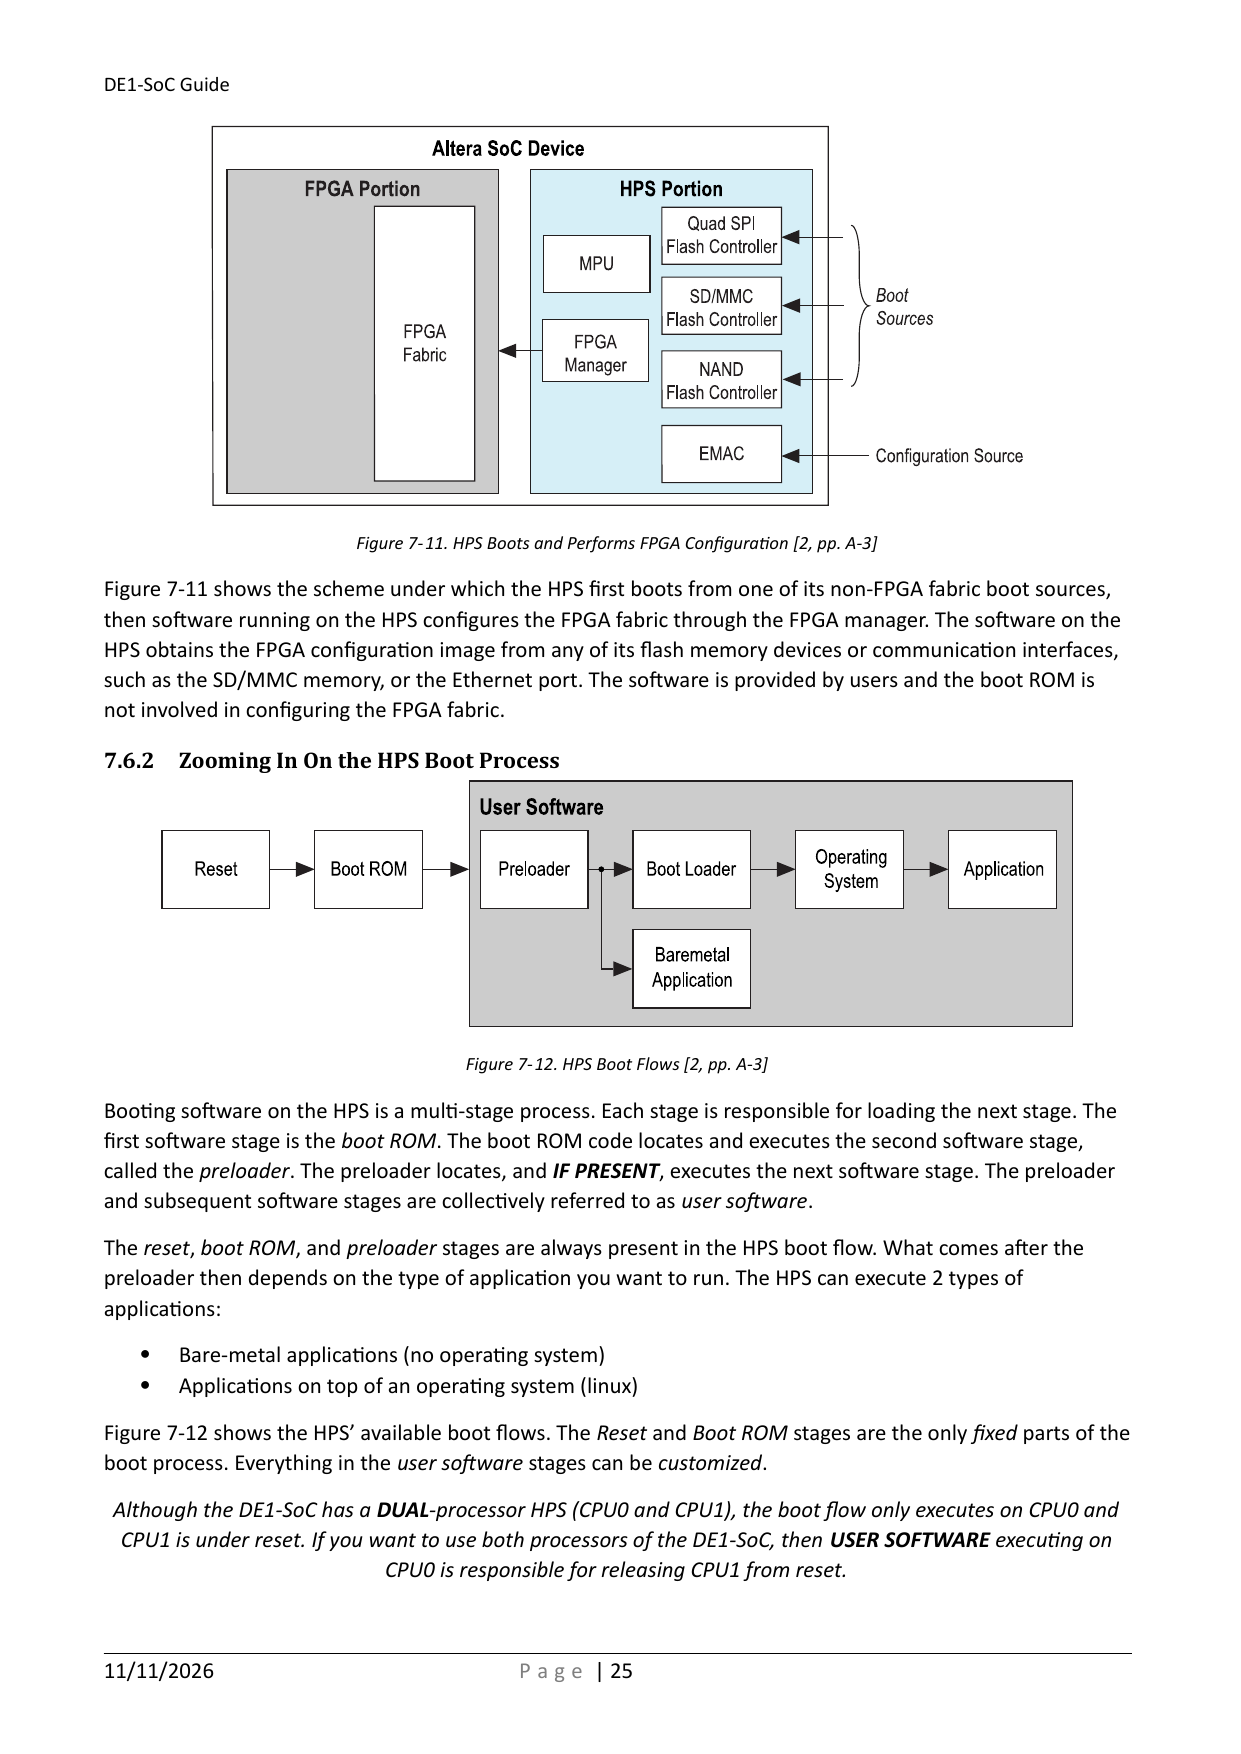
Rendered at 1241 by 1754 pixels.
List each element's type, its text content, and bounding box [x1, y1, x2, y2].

list Applications on top of an operating system (linux) [141, 1371, 1132, 1399]
subtitle Zooming In On the HPS Boot Process [103, 746, 1132, 773]
text Figure 7-7. HPS Boots and Performs FPGA Configuration [103, 531, 1132, 554]
text Although the DE1-SoC has a dual-processor HPS (CPU0 and CPU1), the boot flow only executes on CPU0 and CPU1 is under reset. If you want to use both processors of the DE1-SoC, then User software executing on CPU0 is responsible for releasing CPU1 from reset. [103, 1495, 1132, 1583]
list Bare-metal applications (no operating system) [141, 1341, 1132, 1369]
text Figure 7-8. HPS Boot Flows [103, 1052, 1132, 1075]
text Booting software on the HPS is a multi-stage process. Each stage is responsible for loading the next stage. The first software stage is the boot ROM. The boot ROM code locates and executes the second software stage, called the preloader. The preloader locates, and if present, executes the next software stage. The preloader and subsequent software stages are collectively referred to as user software. [103, 1096, 1132, 1214]
text The reset, boot ROM, and preloader stages are always present in the HPS boot flow. What comes after the preloader then depends on the type of application you want to run. The HPS can execute 2 types of applications: [103, 1233, 1132, 1322]
